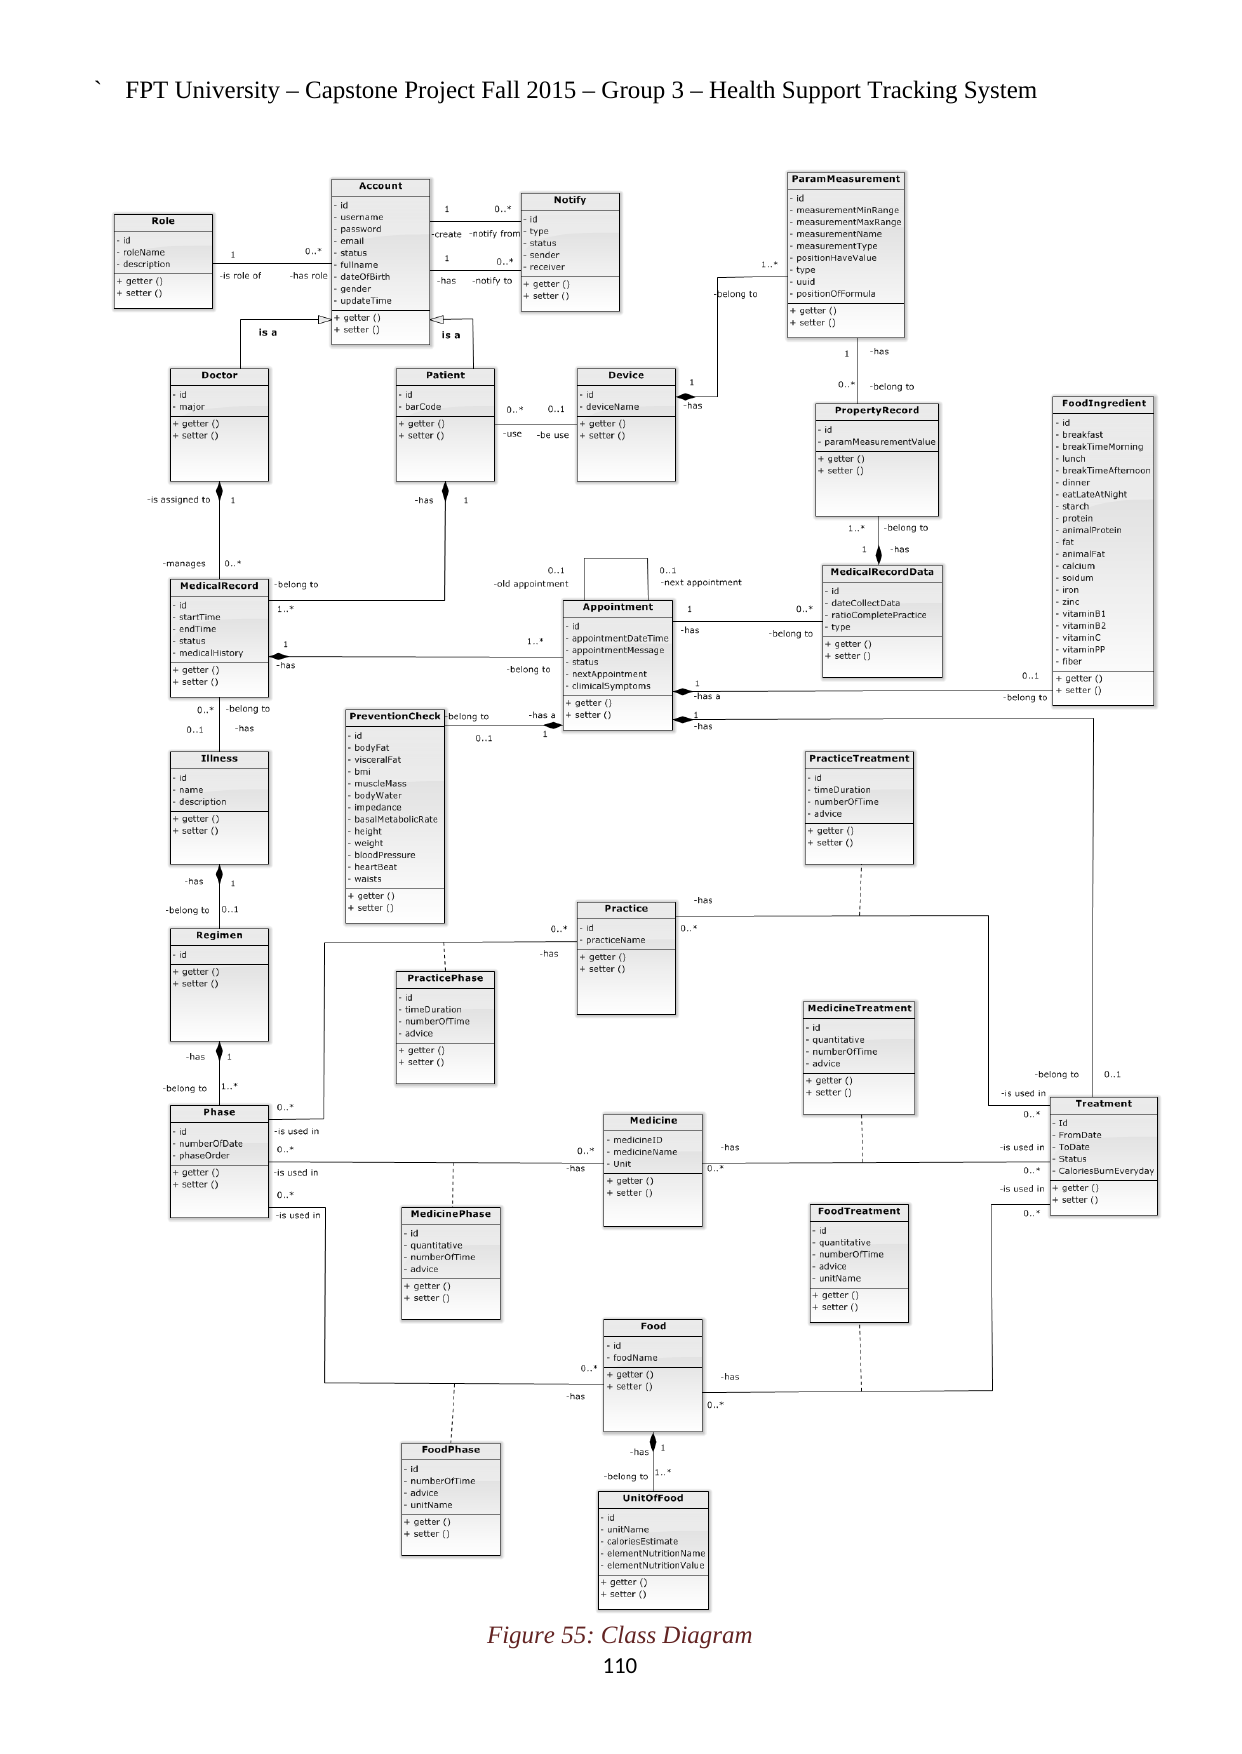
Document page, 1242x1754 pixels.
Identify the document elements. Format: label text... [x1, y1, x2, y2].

picture [103, 162, 1168, 1620]
text Figure 55: Class Diagram [94, 1620, 1146, 1648]
